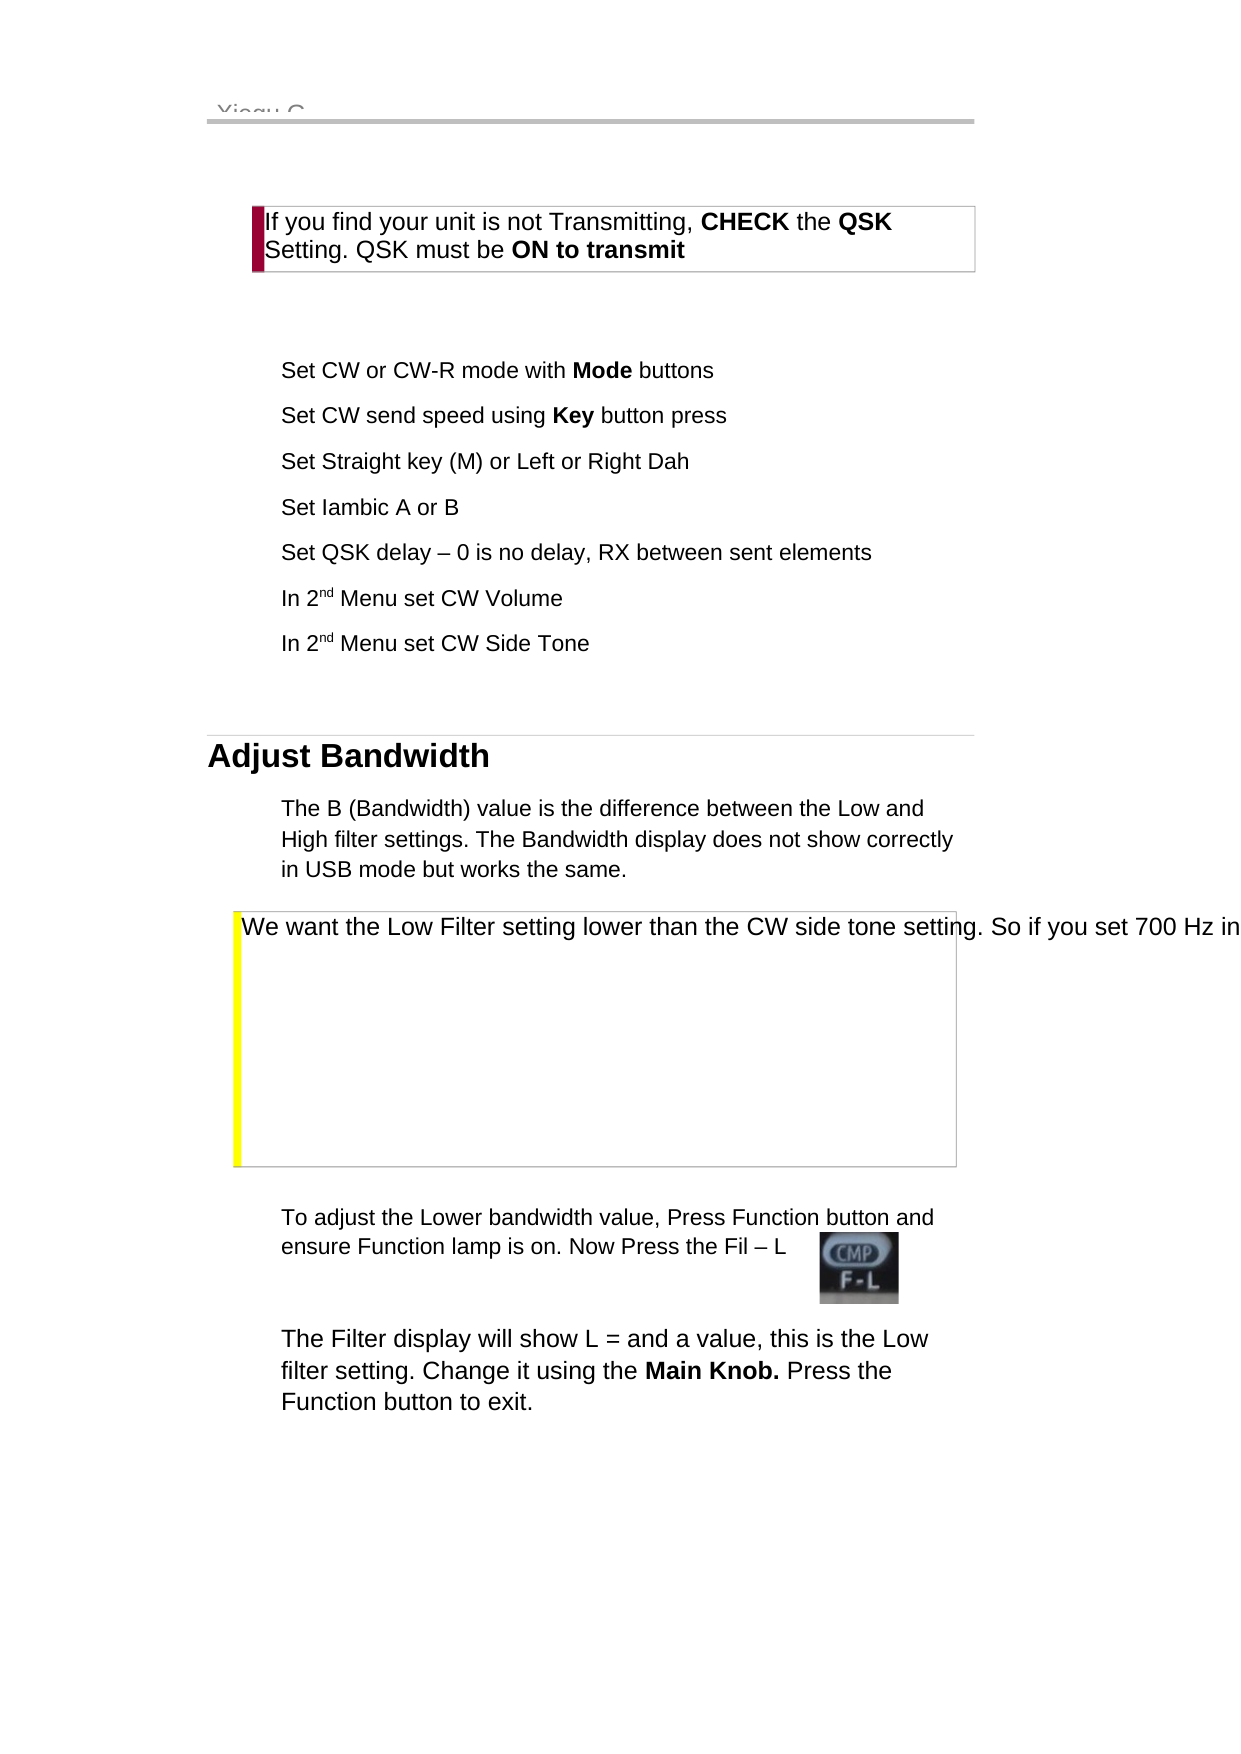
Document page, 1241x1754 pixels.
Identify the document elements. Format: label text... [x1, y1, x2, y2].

text Set QSK delay – 0 is no delay, RX between sent elements In 2nd Menu set CW Volume [281, 539, 875, 611]
picture [819, 1259, 899, 1304]
text In 2nd Menu set CW Side Tone [281, 630, 1065, 657]
text Set CW or CW-R mode with Mode buttons Set CW send speed using Key button press Set Straight key (M) or Left or Right Dah Set Iambic A or B [281, 357, 727, 520]
text To adjust the Lower bandwidth value, Press Function button and ensure Function lamp is on. Now Press the Fil – L [281, 1204, 937, 1259]
text The Filter display will show L = and a value, this is the Low filter setting. Change it using the Main Knob. Press the Function button to exit. [281, 1324, 938, 1416]
subtitle Adjust Bandwidth [207, 731, 1065, 774]
text The B (Bandwidth) value is the difference between the Low and High filter settings. The Bandwidth display does not show correctly in USB mode but works the same. [281, 795, 956, 882]
